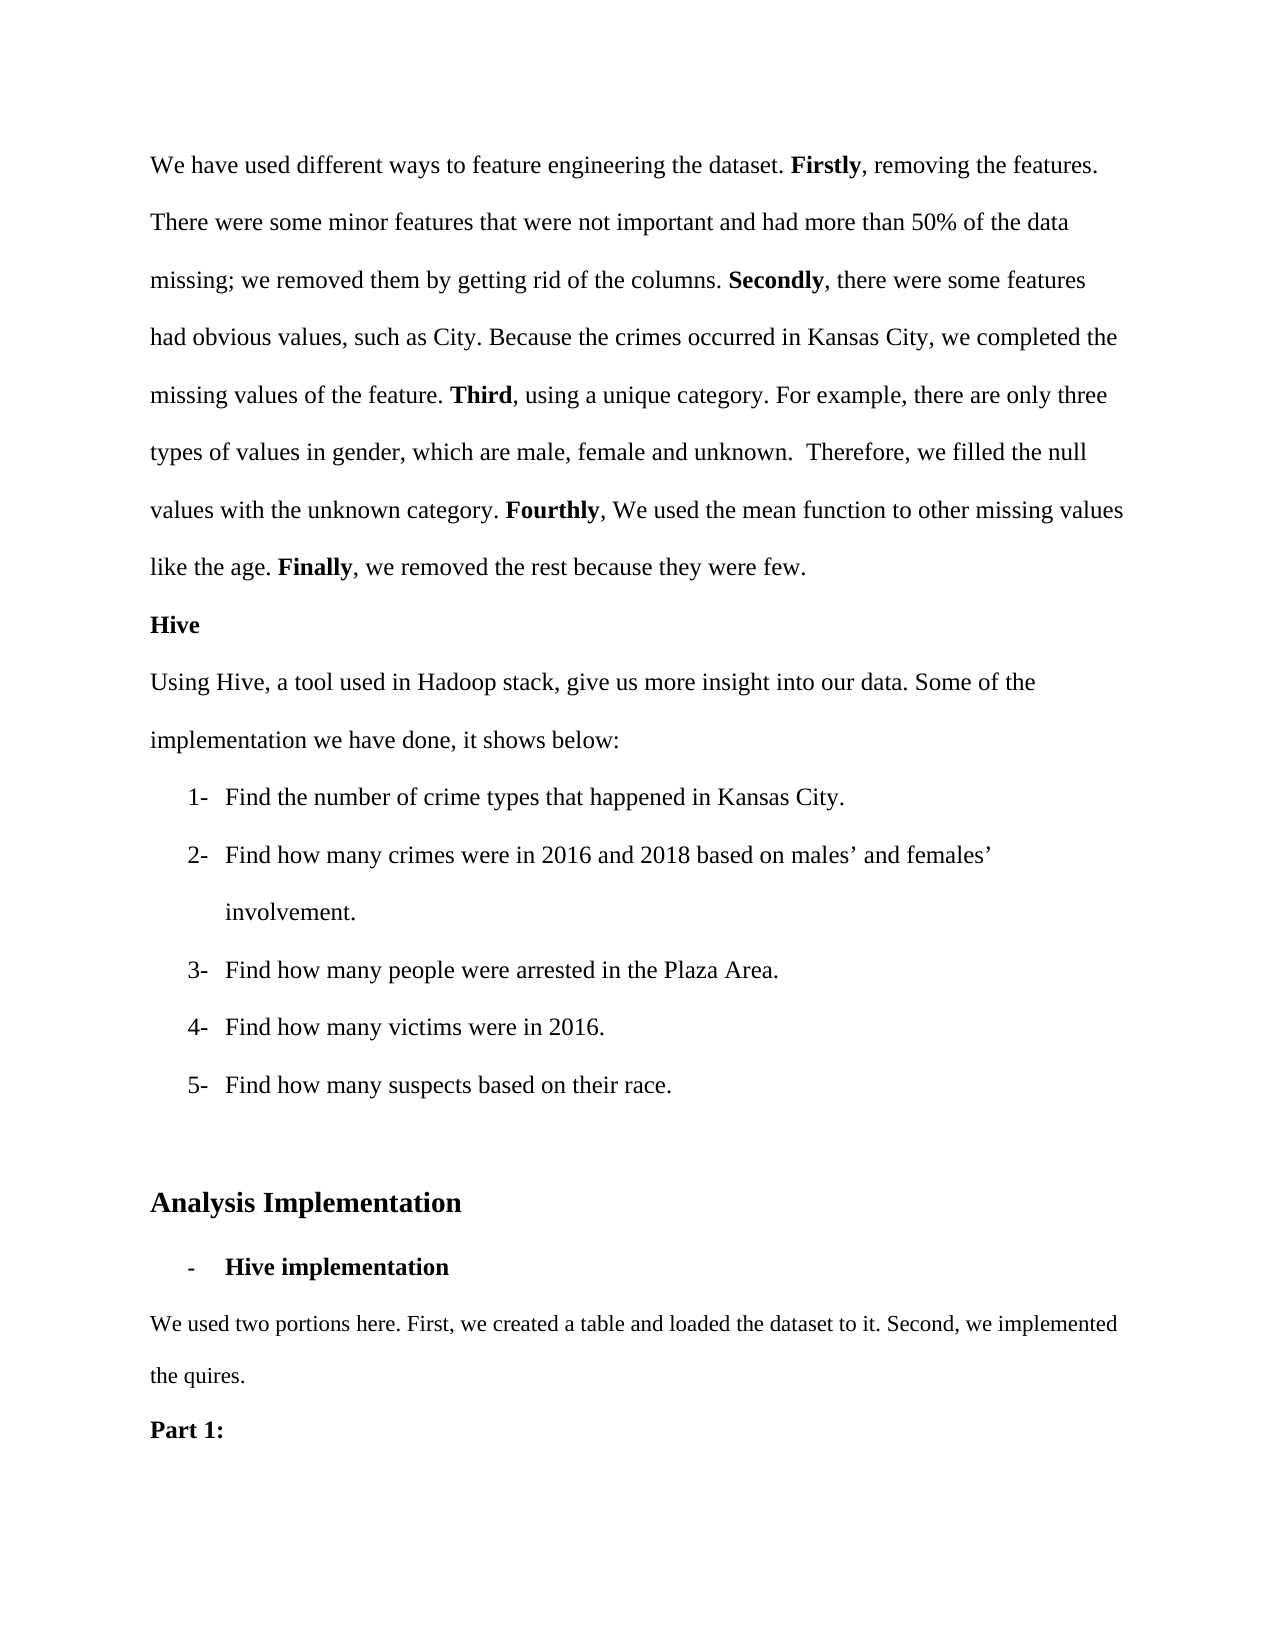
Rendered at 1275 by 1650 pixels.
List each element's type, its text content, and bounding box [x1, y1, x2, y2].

list Find how many suspects based on their race. [187, 1070, 1125, 1099]
list Hive implementation [187, 1252, 1125, 1281]
list Find the number of crime types that happened in Kansas City. [187, 782, 1125, 811]
list Find how many people were arrested in the Plaza Area. [187, 955, 1125, 984]
text Analysis Implementation [150, 1185, 1125, 1218]
text We have used different ways to feature engineering the dataset. Firstly, removing the features. There were some minor features that were not important and had more than 50% of the data missing; we removed them by getting rid of the columns. Secondly, there were some features had obvious values, such as City. Because the crimes occurred in Kansas City, we completed the missing values of the feature. Third, using a unique category. For example, there are only three types of values in gender, which are male, female and unknown. Therefore, we filled the null values with the unknown category. Fourthly, We used the mean function to other missing values like the age. Finally, we removed the rest because they were few. [150, 150, 1125, 581]
text Part 1: [150, 1415, 1125, 1444]
list Find how many victims were in 2016. [187, 1012, 1125, 1041]
text Using Hive, a tool used in Hadoop stack, give us more insight into our data. Some of the implementation we have done, it shows below: [150, 667, 1125, 754]
list Find how many crimes were in 2016 and 2018 based on males’ and females’ involvement. [187, 840, 1125, 926]
text Hive [150, 610, 1125, 639]
text We used two portions here. First, we created a table and loaded the dataset to it. Second, we implemented the quires. [150, 1309, 1125, 1389]
